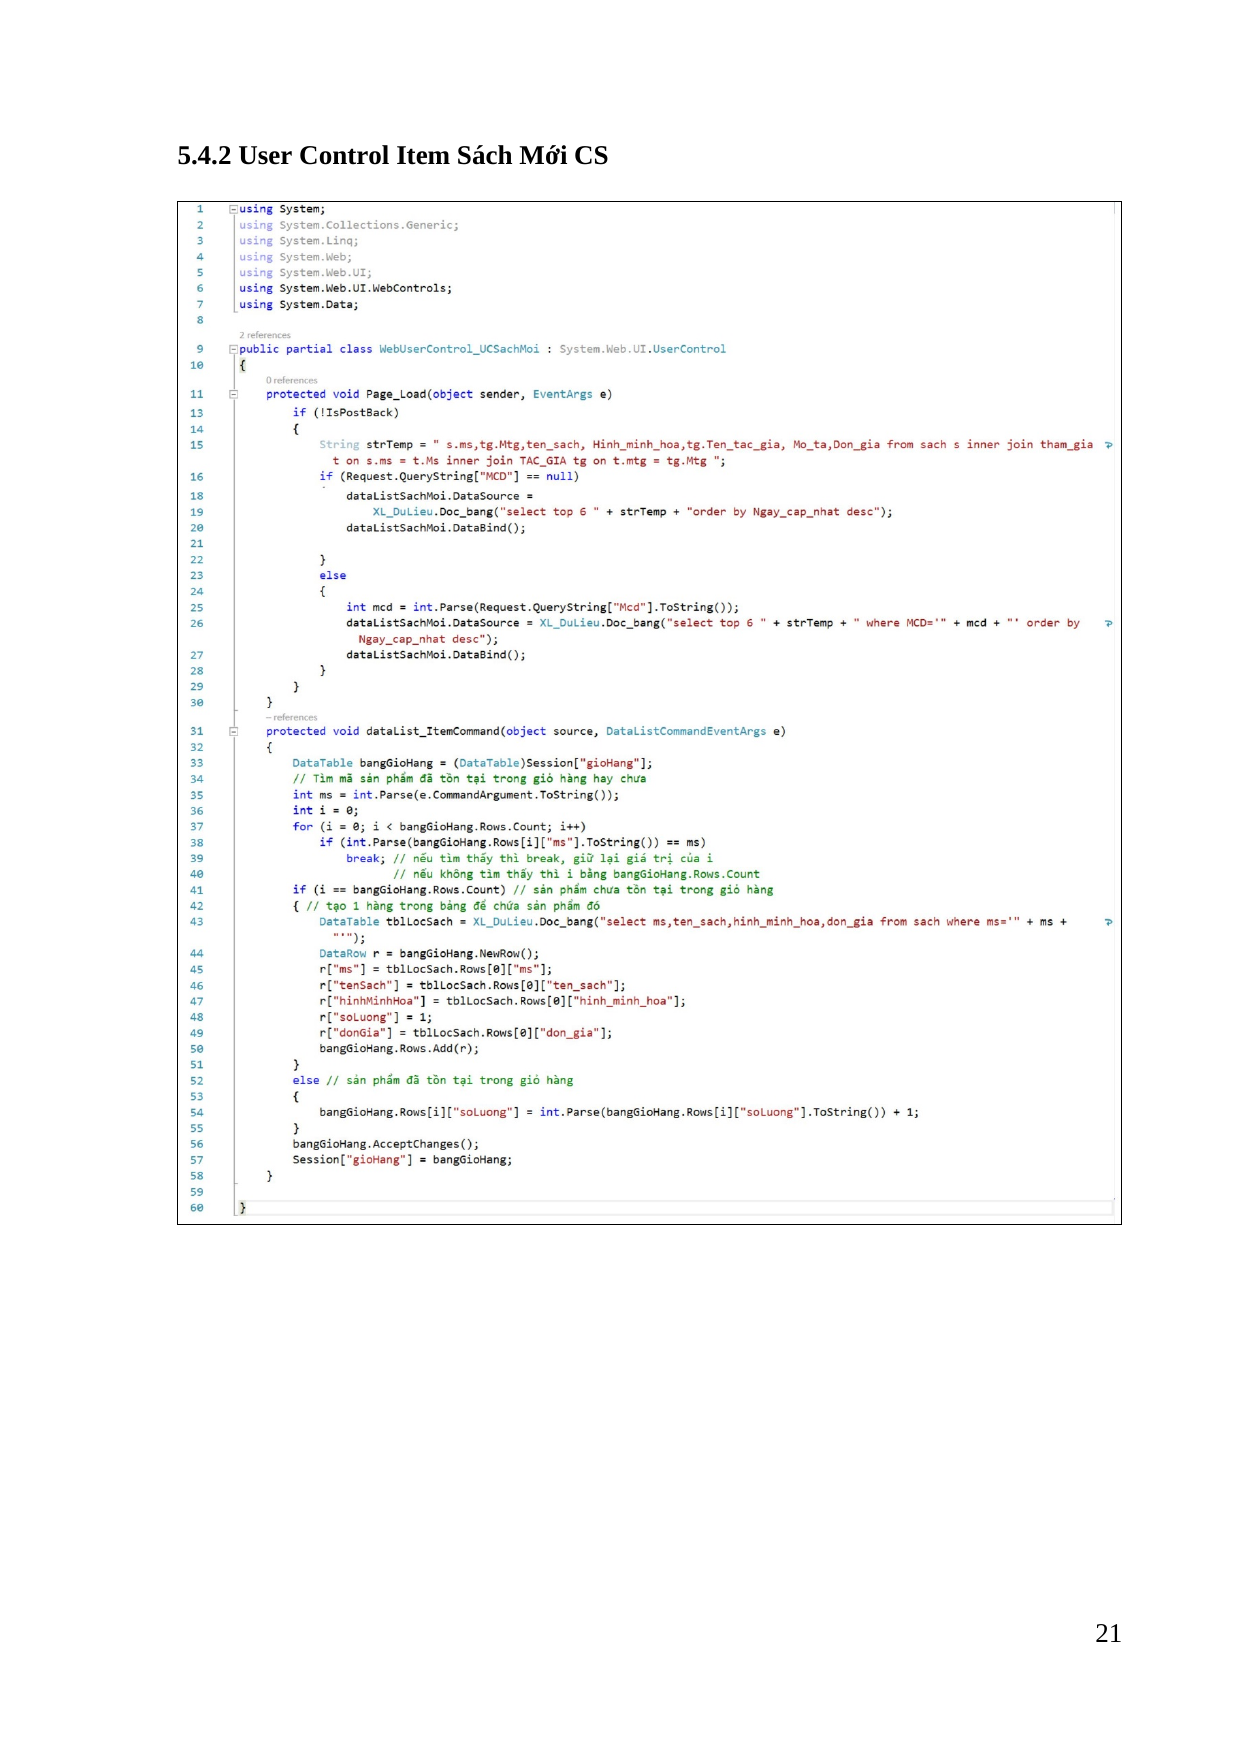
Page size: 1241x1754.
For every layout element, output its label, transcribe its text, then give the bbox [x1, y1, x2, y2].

picture [178, 202, 1121, 1224]
subtitle 5.4.2 User Control Item Sách Mới CS [177, 139, 1122, 170]
